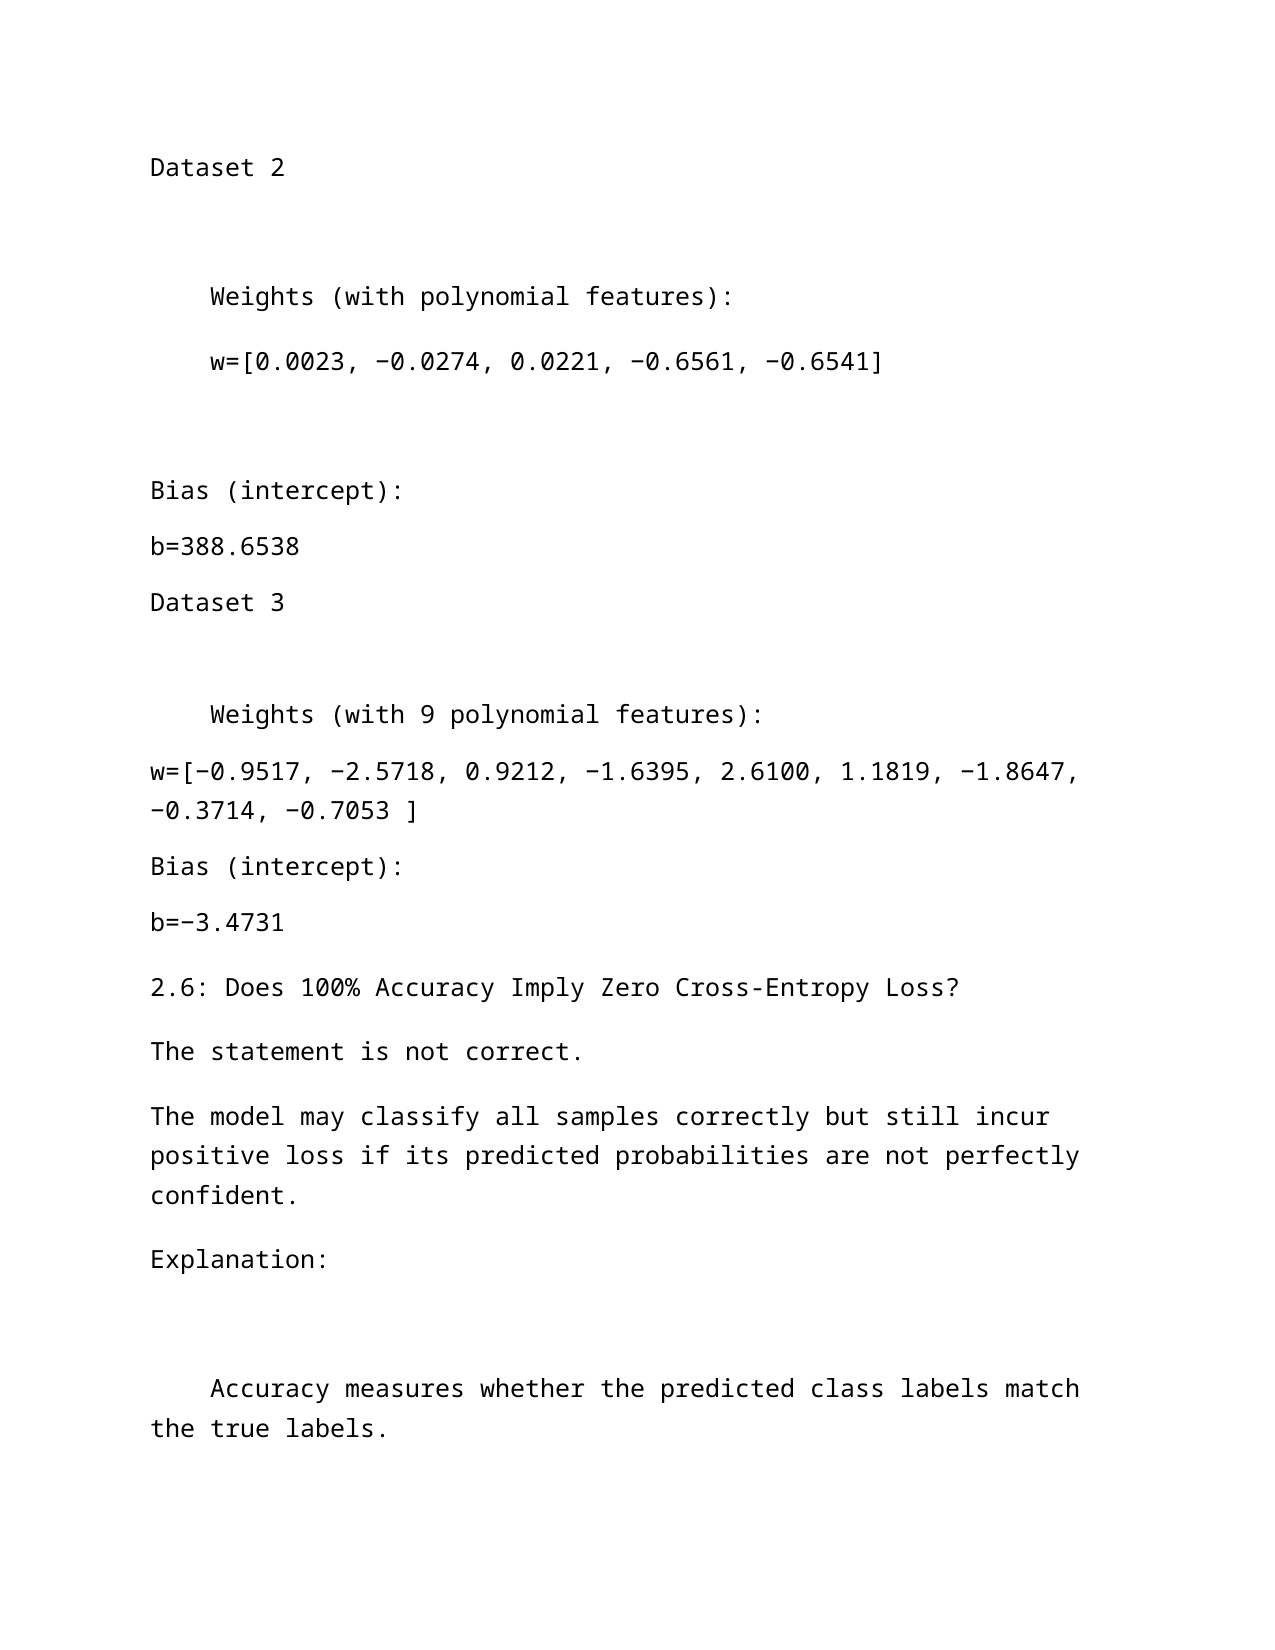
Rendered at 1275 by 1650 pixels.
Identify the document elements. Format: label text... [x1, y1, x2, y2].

text Weights (with polynomial features): [150, 279, 1125, 313]
text The statement is not correct. [150, 1034, 1125, 1068]
text b=388.6538 [150, 528, 1125, 563]
text Accuracy measures whether the predicted class labels match the true labels. [150, 1371, 1125, 1444]
text Explanation: [150, 1242, 1125, 1276]
text Dataset 2 [150, 150, 1125, 184]
text 2.6: Does 100% Accuracy Imply Zero Cross-Entropy Loss? [150, 969, 1125, 1003]
text Bias (intercept): [150, 472, 1125, 506]
text w=[−0.9517, −2.5718, 0.9212, −1.6395, 2.6100, 1.1819, −1.8647, −0.3714, −0.7053 ] [150, 753, 1125, 827]
text The model may classify all samples correctly but still incur positive loss if its predicted probabilities are not perfectly confident. [150, 1098, 1125, 1211]
text Weights (with 9 polynomial features): [150, 697, 1125, 731]
text Bias (intercept): [150, 849, 1125, 883]
text w=[0.0023, −0.0274, 0.0221, −0.6561, −0.6541] [150, 343, 1125, 377]
text b=−3.4731 [150, 905, 1125, 939]
text Dataset 3 [150, 585, 1125, 619]
